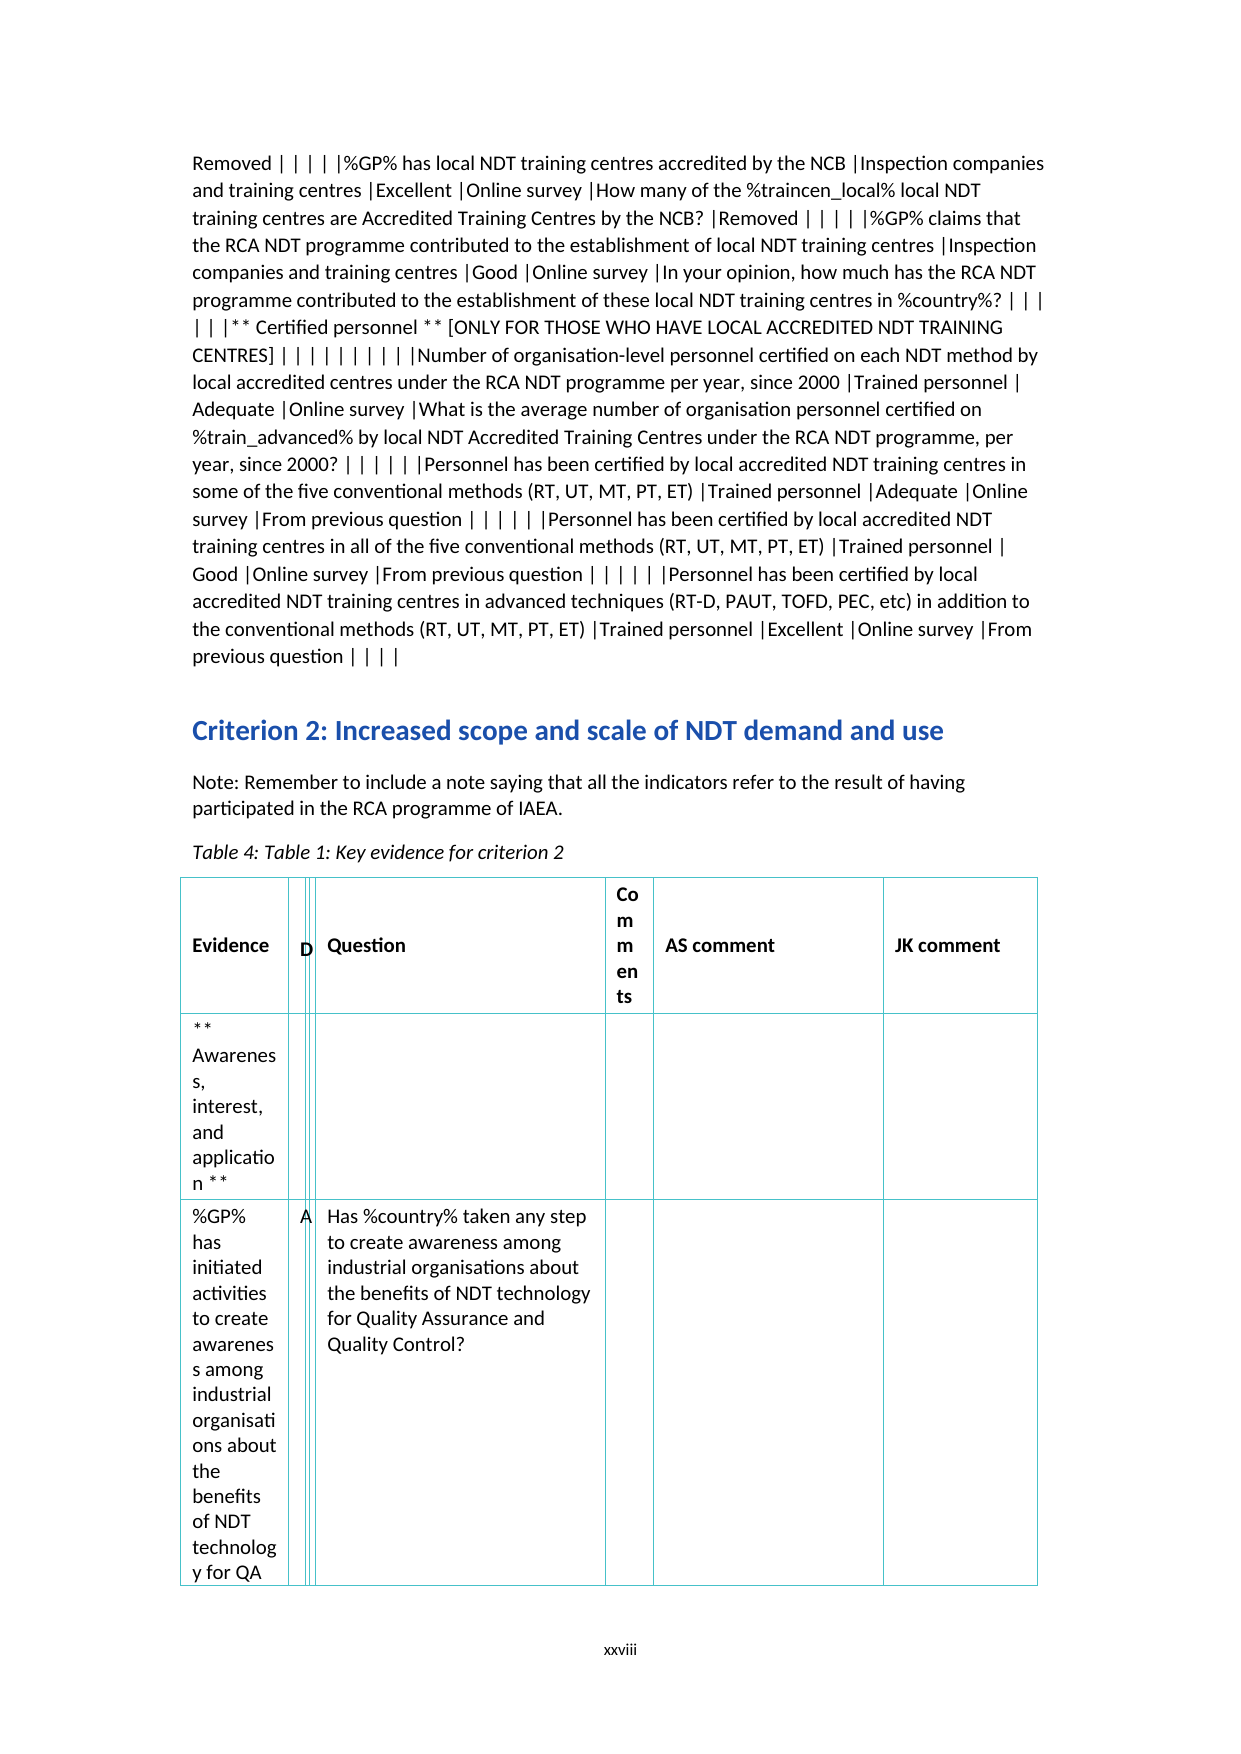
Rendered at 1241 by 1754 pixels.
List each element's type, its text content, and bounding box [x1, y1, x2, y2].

table_header Comments [606, 878, 653, 1012]
table_cell [606, 1014, 653, 1199]
table_cell Awareness, interest, and application [289, 1200, 305, 1585]
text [192, 150, 1048, 668]
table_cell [181, 1200, 288, 1585]
table_cell [316, 1014, 605, 1199]
table_header AS comment [654, 878, 883, 1012]
table_header Dimension [289, 878, 305, 1012]
table_header JK comment [884, 878, 1037, 1012]
subtitle Criterion 2: Increased scope and scale of NDT demand and use [192, 712, 1048, 748]
table_cell ** Awareness, interest, and application ** [181, 1014, 288, 1199]
table_cell [289, 1014, 305, 1199]
table_header Question [316, 878, 605, 1012]
text Note: Remember to include a note saying that all the indicators refer to the result of having participated in the RCA programme of IAEA. [192, 769, 1048, 820]
table_cell [884, 1200, 1037, 1585]
table_cell [654, 1014, 883, 1199]
table_cell [310, 1014, 315, 1199]
table_cell [606, 1200, 653, 1585]
table_header Evidence [181, 878, 288, 1012]
text Table 4: Table 1: Key evidence for criterion 2 [192, 839, 1048, 864]
table_cell [654, 1200, 883, 1585]
table_cell [884, 1014, 1037, 1199]
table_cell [316, 1200, 605, 1585]
